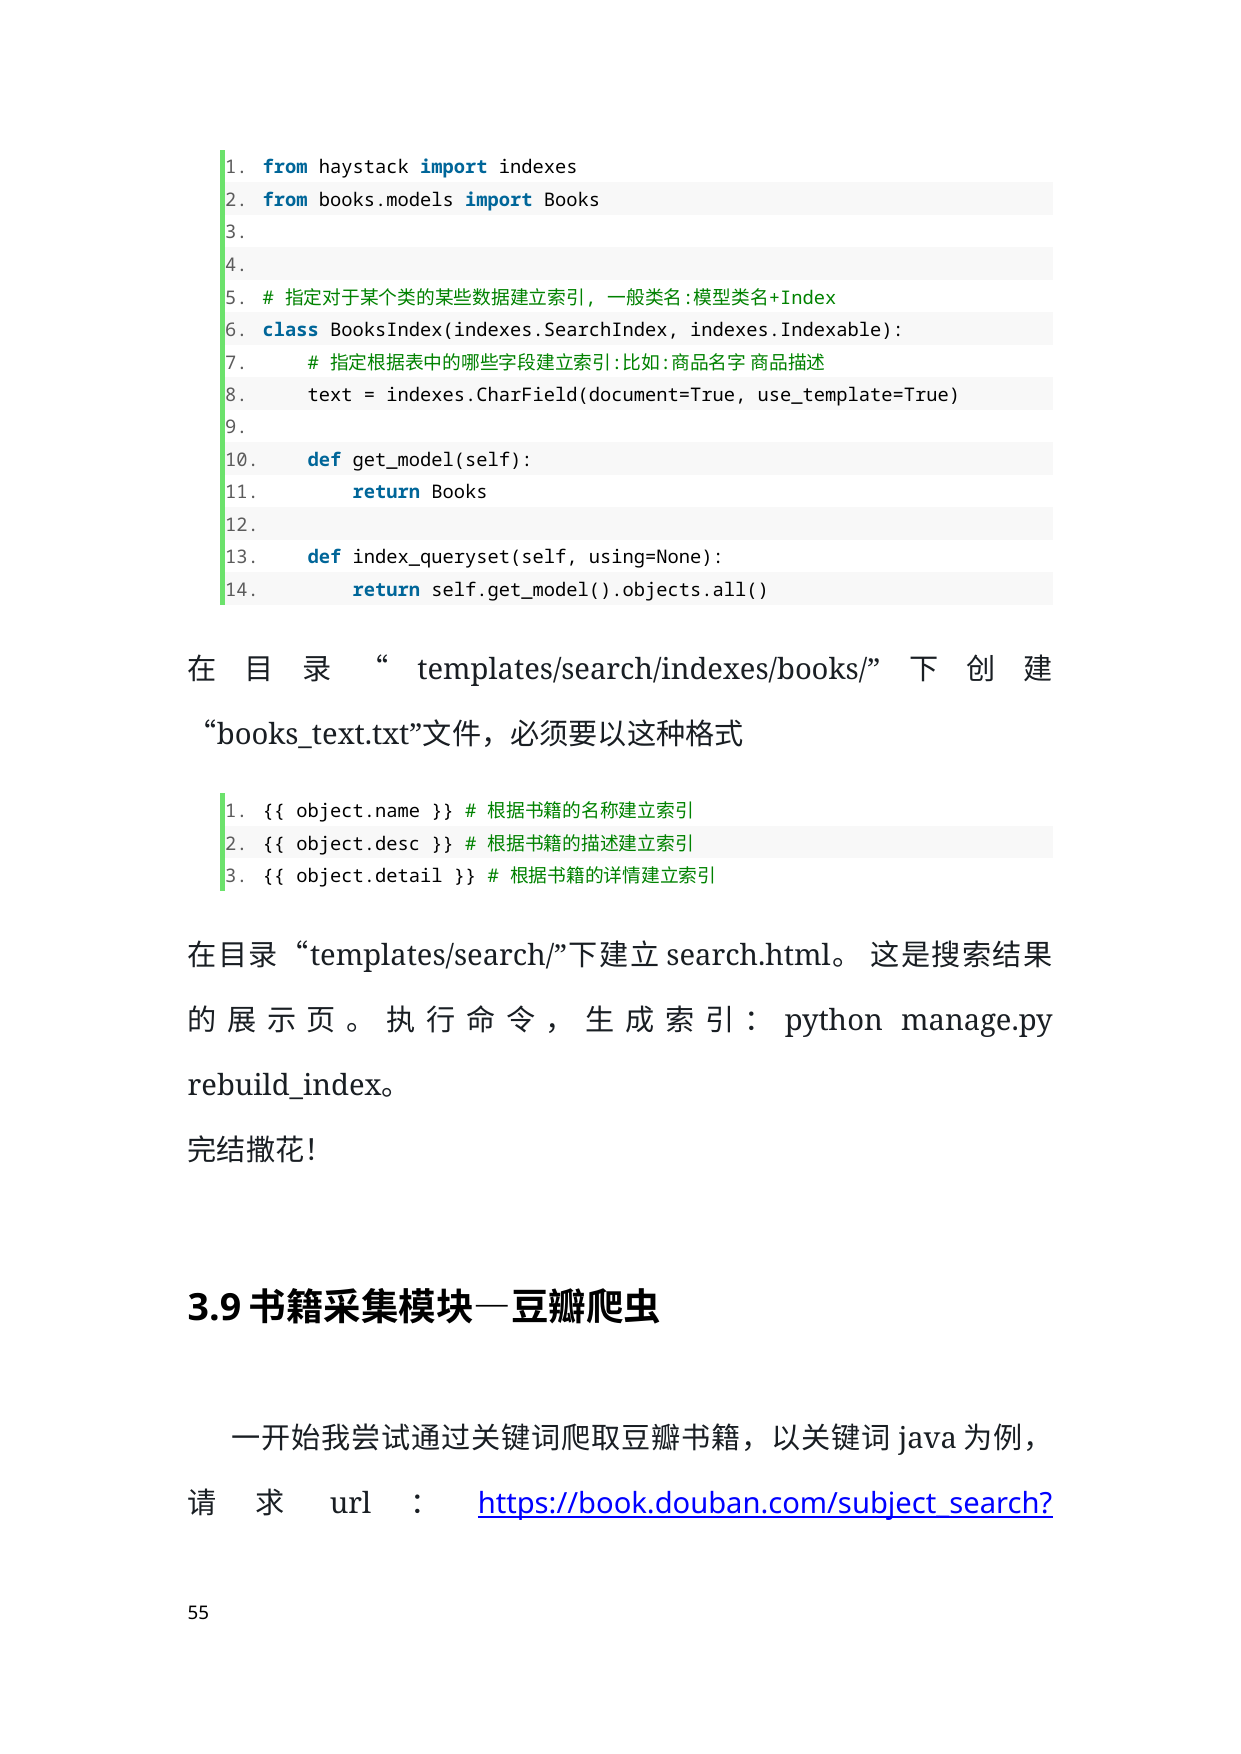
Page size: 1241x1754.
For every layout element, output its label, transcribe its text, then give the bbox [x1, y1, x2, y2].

list from books.models import Books [225, 182, 1053, 215]
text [187, 1404, 1053, 1534]
list from haystack import indexes [225, 150, 1053, 182]
list def get_model(self): [225, 442, 1053, 475]
list # 指定根据表中的哪些字段建立索引:比如:商品名字 商品描述 [225, 345, 1053, 377]
list def index_queryset(self, using=None): [225, 540, 1053, 572]
list return Books [225, 475, 1053, 507]
list # 指定对于某个类的某些数据建立索引, 一般类名:模型类名+Index [225, 280, 1053, 312]
list return self.get_model().objects.all() [225, 572, 1053, 605]
list class BooksIndex(indexes.SearchIndex, indexes.Indexable): [225, 312, 1053, 345]
subtitle 3.9书籍采集模块—豆瓣爬虫 [187, 1272, 1053, 1337]
list {{ object.detail }} # 根据书籍的详情建立索引 [225, 858, 1053, 891]
text 在目录“templates/search/”下建立search.html。 这是搜索结果的展示页。执行命令，生成索引：python manage.py rebuild_index。 [187, 920, 1053, 1115]
text 完结撒花！ [187, 1115, 1053, 1180]
text 在目录“templates/search/indexes/books/”下创建“books_text.txt”文件，必须要以这种格式 [187, 634, 1053, 764]
list {{ object.name }} # 根据书籍的名称建立索引 [225, 793, 1053, 826]
list text = indexes.CharField(document=True, use_template=True) [225, 377, 1053, 410]
list {{ object.desc }} # 根据书籍的描述建立索引 [225, 826, 1053, 858]
